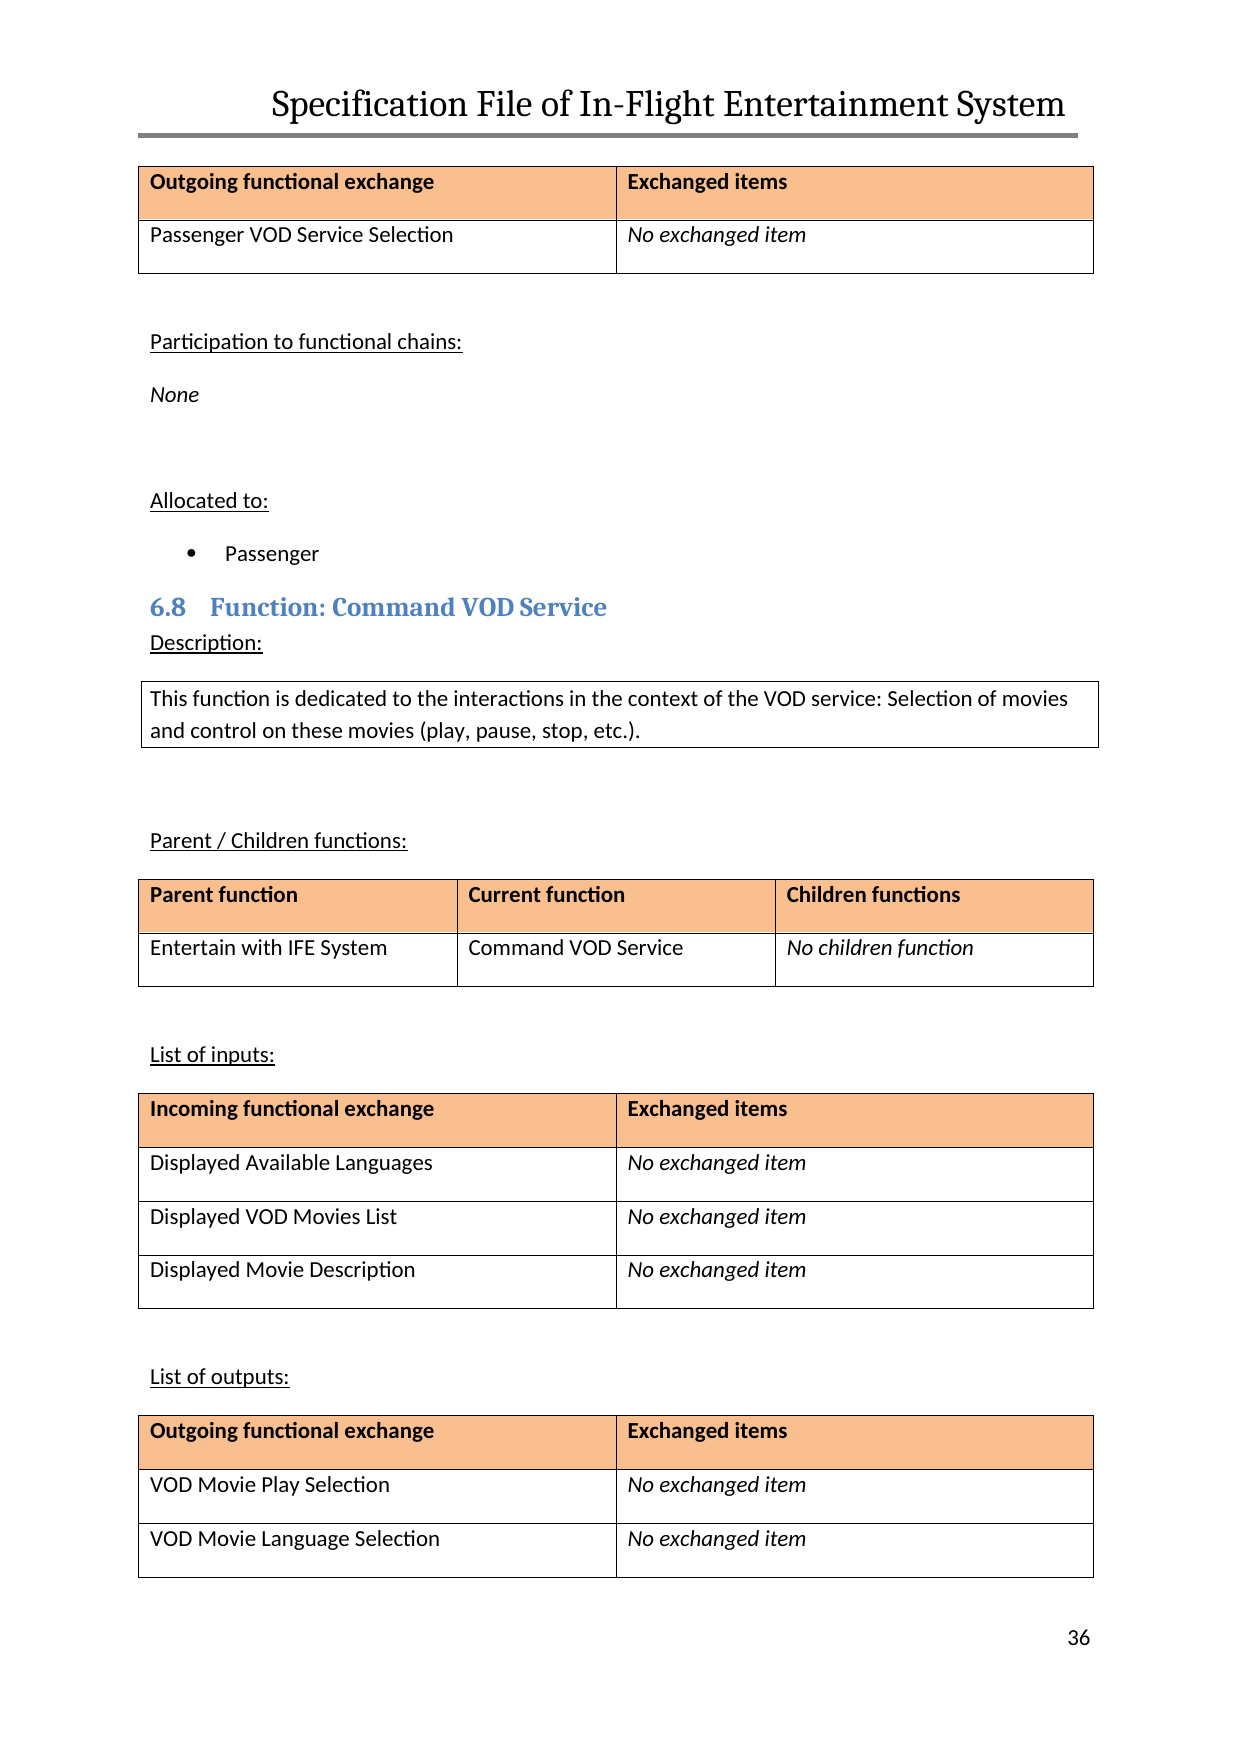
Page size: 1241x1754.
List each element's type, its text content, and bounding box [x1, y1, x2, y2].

text Parent / Children functions: [150, 826, 1090, 854]
table_header Displayed Movie Description [139, 1256, 616, 1308]
text List of outputs: [150, 1362, 1090, 1390]
table_header Parent function [139, 880, 457, 932]
table_header Children functions [776, 880, 1093, 932]
table_header Exchanged items [617, 1094, 1093, 1147]
table_header Exchanged items [617, 1416, 1093, 1469]
table_header No exchanged item [617, 1256, 1093, 1308]
list Passenger [187, 539, 1090, 567]
table_header No exchanged item [617, 1202, 1093, 1254]
text List of inputs: [150, 1040, 1090, 1068]
table_header Exchanged items [617, 167, 1093, 219]
table_header Displayed VOD Movies List [139, 1202, 616, 1254]
table_header Outgoing functional exchange [139, 167, 616, 219]
text Description: [150, 628, 1090, 656]
table_header VOD Movie Play Selection [139, 1470, 616, 1523]
table_header No exchanged item [617, 221, 1093, 273]
table_header Displayed Available Languages [139, 1148, 616, 1201]
subtitle Function: Command VOD Service [150, 592, 1090, 624]
table_header Outgoing functional exchange [139, 1416, 616, 1469]
table_header Incoming functional exchange [139, 1094, 616, 1147]
table_header VOD Movie Language Selection [139, 1524, 616, 1577]
table_header No exchanged item [617, 1470, 1093, 1523]
text Allocated to: [150, 486, 1090, 514]
text Participation to functional chains: [150, 327, 1090, 355]
table_header No exchanged item [617, 1148, 1093, 1201]
table_cell Entertain with IFE System [139, 934, 457, 986]
table_header No exchanged item [617, 1524, 1093, 1577]
text This function is dedicated to the interactions in the context of the VOD service: Selection of movies and control on these movies (play, pause, stop, etc.). [142, 682, 1098, 747]
table_cell No children function [776, 934, 1093, 986]
table_header Passenger VOD Service Selection [139, 221, 616, 273]
table_cell Command VOD Service [458, 934, 775, 986]
text None [150, 380, 1090, 408]
table_header Current function [458, 880, 775, 932]
